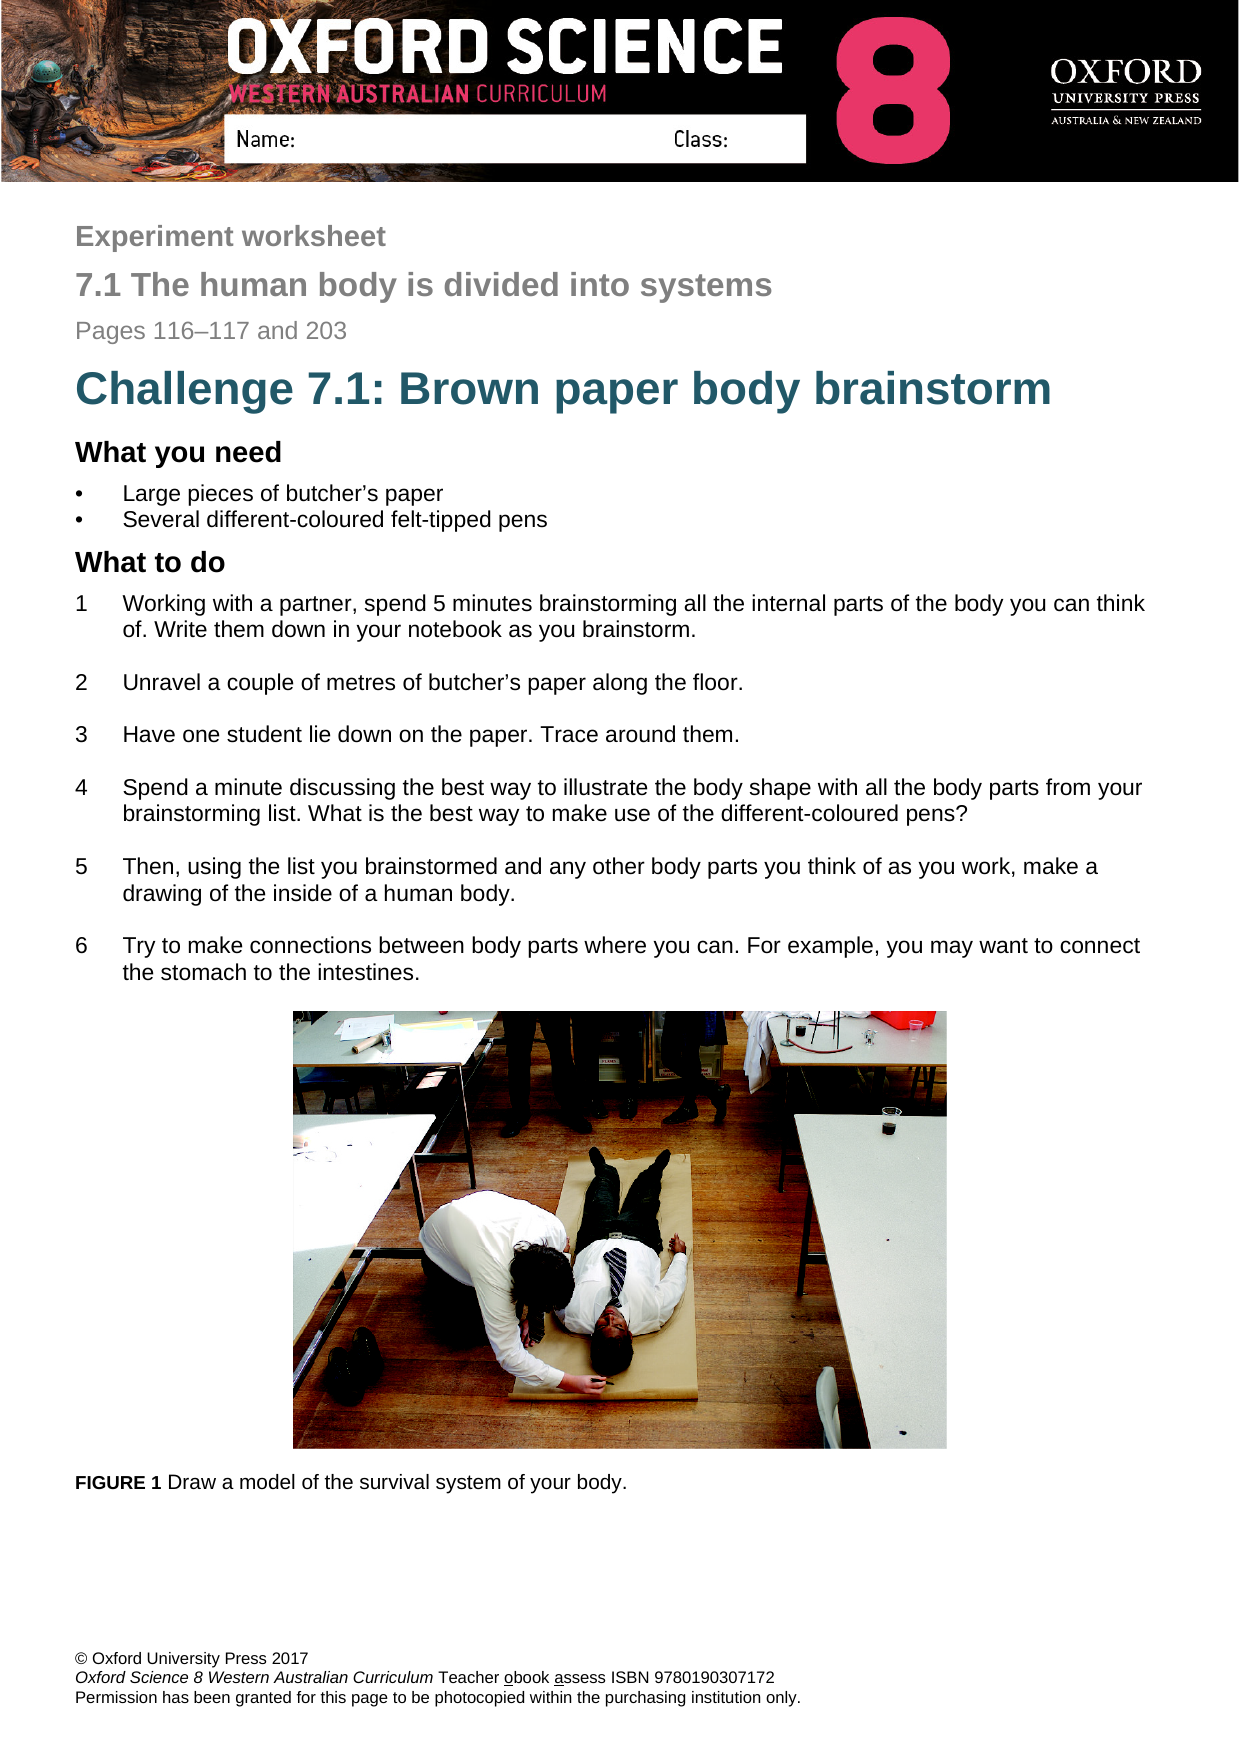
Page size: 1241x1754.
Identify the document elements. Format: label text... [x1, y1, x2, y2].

picture [0, 0, 1238, 182]
list 3 Have one student lie down on the paper. Trace around them. [75, 721, 1165, 748]
list 4 Spend a minute discussing the best way to illustrate the body shape with all the body parts from your brainstorming list. What is the best way to make use of the different-coloured pens? [75, 774, 1165, 827]
list • Several different-coloured felt-tipped pens [75, 506, 1165, 532]
text Challenge 7.1: Brown paper body brainstorm [75, 362, 1165, 414]
list • Large pieces of butcher’s paper [75, 479, 1165, 506]
text Pages 116–117 and 203 [75, 316, 1165, 345]
picture [293, 1011, 947, 1449]
text 7.1 The human body is divided into systems [75, 265, 1165, 304]
text Figure 1 Draw a model of the survival system of your body. [75, 1470, 1165, 1494]
list 5 Then, using the list you brainstormed and any other body parts you think of as you work, make a drawing of the inside of a human body. [75, 853, 1165, 906]
list 1 Working with a partner, spend 5 minutes brainstorming all the internal parts of the body you can think of. Write them down in your notebook as you brainstorm. [75, 589, 1165, 642]
text What you need [75, 435, 1165, 468]
list 6 Try to make connections between body parts where you can. For example, you may want to connect the stomach to the intestines. [75, 932, 1165, 985]
list 2 Unravel a couple of metres of butcher’s paper along the floor. [75, 669, 1165, 695]
text What to do [75, 545, 1165, 578]
text Experiment worksheet [75, 219, 1165, 253]
